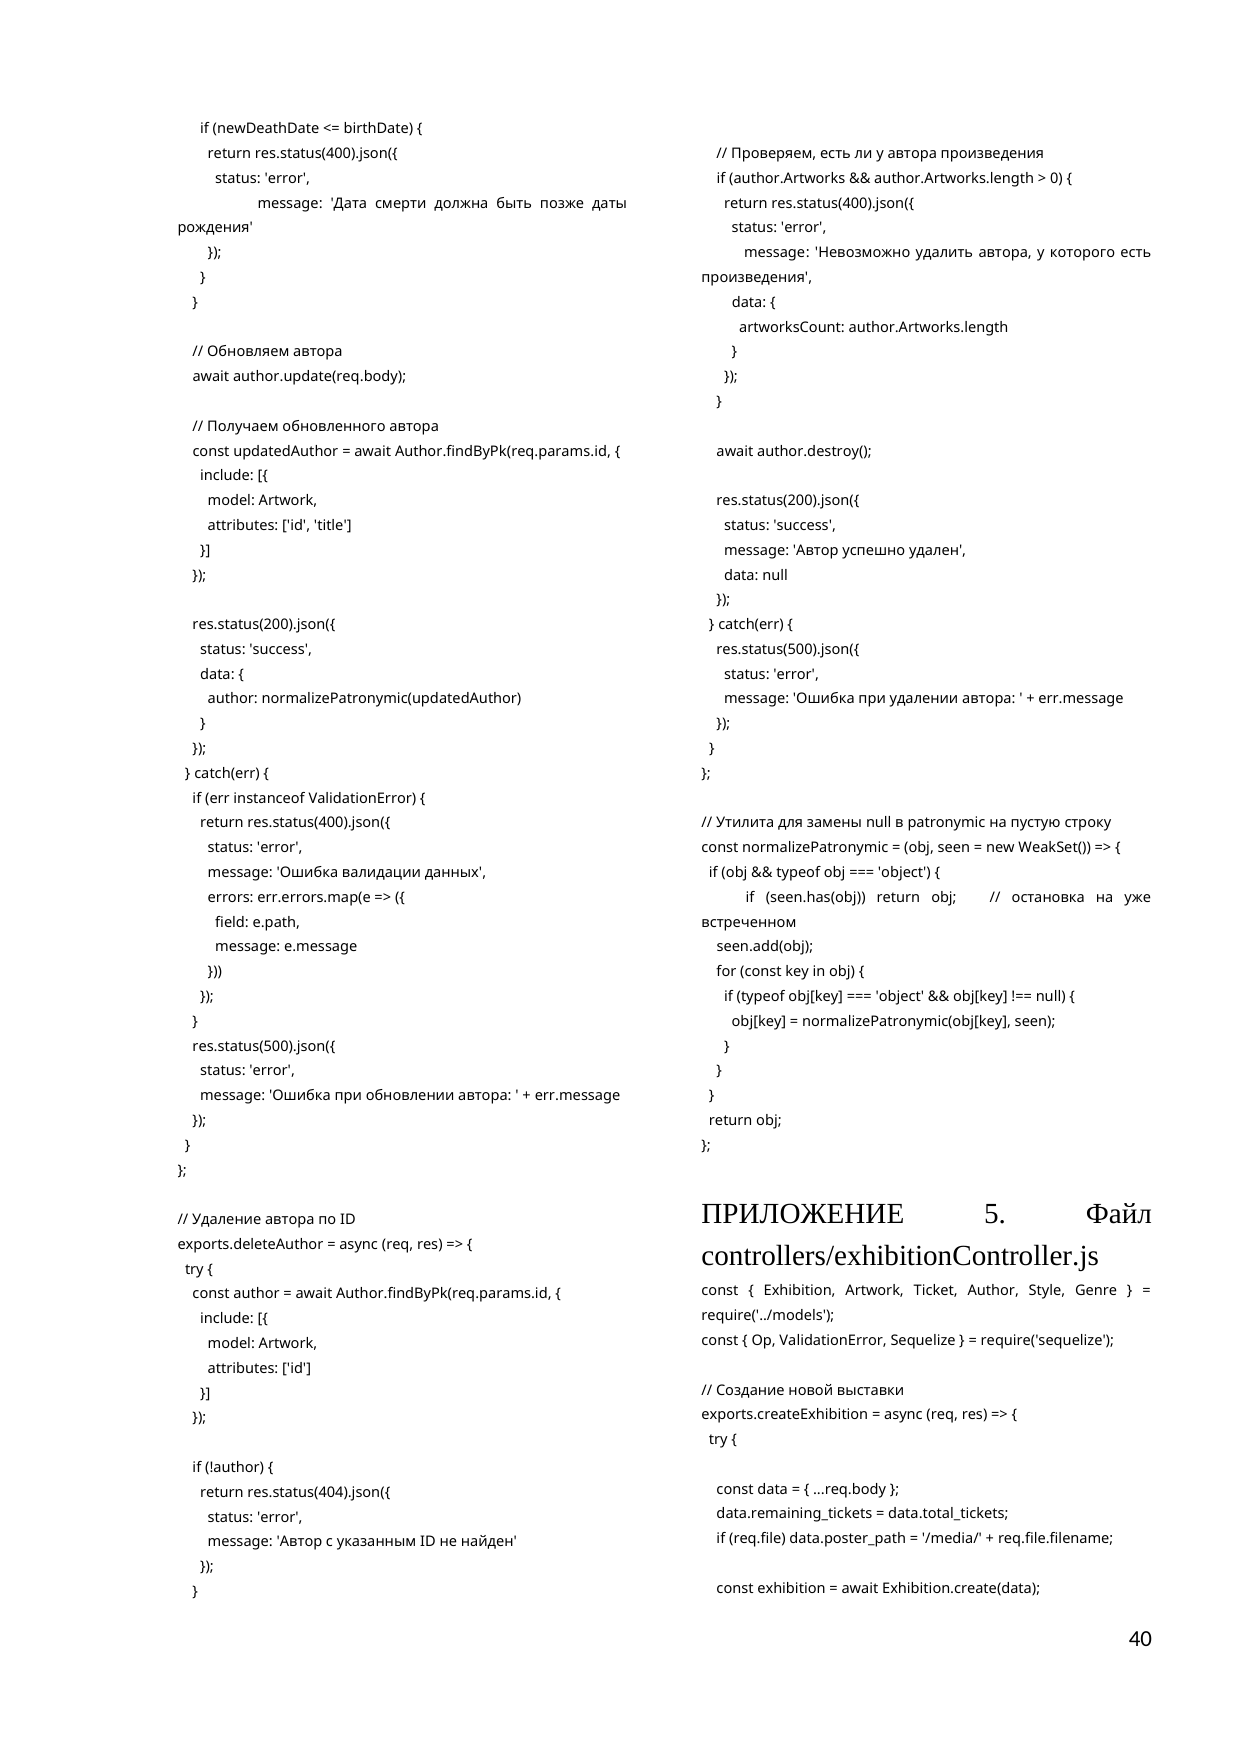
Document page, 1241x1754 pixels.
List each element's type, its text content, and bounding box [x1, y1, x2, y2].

text }; [177, 1159, 627, 1179]
text seen.add(obj); [701, 936, 1152, 956]
text const normalizePatronymic = (obj, seen = new WeakSet()) => { [701, 837, 1152, 857]
text }] [177, 539, 627, 559]
text return res.status(400).json({ [177, 812, 627, 832]
text } [701, 1035, 1152, 1055]
text res.status(200).json({ [701, 490, 1152, 510]
text message: 'Ошибка при удалении автора: ' + err.message [701, 688, 1152, 708]
text return res.status(404).json({ [177, 1482, 627, 1502]
text data: { [701, 292, 1152, 312]
text const exhibition = await Exhibition.create(data); [701, 1578, 1152, 1598]
text }); [701, 713, 1152, 733]
text attributes: ['id', 'title'] [177, 515, 627, 535]
text status: 'error', [177, 837, 627, 857]
text try { [177, 1258, 627, 1278]
text }; [701, 763, 1152, 783]
text include: [{ [177, 1308, 627, 1328]
text }); [701, 589, 1152, 609]
text for (const key in obj) { [701, 961, 1152, 981]
text } [177, 292, 627, 312]
text const author = await Author.findByPk(req.params.id, { [177, 1283, 627, 1303]
text const { Exhibition, Artwork, Ticket, Author, Style, Genre } = require('../models'); [701, 1280, 1152, 1325]
text await author.destroy(); [701, 440, 1152, 460]
text if (err instanceof ValidationError) { [177, 787, 627, 807]
text status: 'error', [177, 1506, 627, 1526]
text status: 'error', [701, 217, 1152, 237]
text exports.deleteAuthor = async (req, res) => { [177, 1234, 627, 1254]
text if (seen.has(obj)) return obj; // остановка на уже встреченном [701, 887, 1152, 931]
text return obj; [701, 1110, 1152, 1130]
text }); [177, 738, 627, 758]
text data.remaining_tickets = data.total_tickets; [701, 1503, 1152, 1523]
text } catch(err) { [701, 614, 1152, 634]
text message: 'Автор успешно удален', [701, 539, 1152, 559]
text field: e.path, [177, 911, 627, 931]
text } [177, 1581, 627, 1601]
text }); [177, 986, 627, 1006]
text }); [177, 1407, 627, 1427]
text } [701, 341, 1152, 361]
text } [177, 1134, 627, 1154]
text res.status(500).json({ [701, 639, 1152, 659]
text // Проверяем, есть ли у автора произведения [701, 143, 1152, 163]
text }); [177, 1556, 627, 1576]
text // Создание новой выставки [701, 1379, 1152, 1399]
text artworksCount: author.Artworks.length [701, 316, 1152, 336]
text })) [177, 961, 627, 981]
text } [701, 1085, 1152, 1105]
text }); [177, 1110, 627, 1130]
text // Утилита для замены null в patronymic на пустую строку [701, 812, 1152, 832]
text message: e.message [177, 936, 627, 956]
text } [701, 738, 1152, 758]
text // Обновляем автора [177, 341, 627, 361]
text const { Op, ValidationError, Sequelize } = require('sequelize'); [701, 1330, 1152, 1350]
text const updatedAuthor = await Author.findByPk(req.params.id, { [177, 440, 627, 460]
text message: 'Ошибка валидации данных', [177, 862, 627, 882]
text author: normalizePatronymic(updatedAuthor) [177, 688, 627, 708]
text message: 'Дата смерти должна быть позже даты рождения' [177, 192, 627, 237]
text status: 'error', [177, 1060, 627, 1080]
text obj[key] = normalizePatronymic(obj[key], seen); [701, 1011, 1152, 1031]
text return res.status(400).json({ [177, 143, 627, 163]
text await author.update(req.body); [177, 366, 627, 386]
text } [177, 713, 627, 733]
text if (newDeathDate <= birthDate) { [177, 118, 627, 138]
text ПРИЛОЖЕНИЕ 5. Файл controllers/exhibitionController.js [701, 1196, 1152, 1272]
text } [177, 1011, 627, 1031]
text if (obj && typeof obj === 'object') { [701, 862, 1152, 882]
text message: 'Автор с указанным ID не найден' [177, 1531, 627, 1551]
text try { [701, 1429, 1152, 1449]
text data: null [701, 564, 1152, 584]
text include: [{ [177, 465, 627, 485]
text res.status(200).json({ [177, 614, 627, 634]
text if (!author) { [177, 1457, 627, 1477]
text status: 'error', [177, 168, 627, 188]
text message: 'Невозможно удалить автора, у которого есть произведения', [701, 242, 1152, 287]
text res.status(500).json({ [177, 1035, 627, 1055]
text } [701, 391, 1152, 411]
text errors: err.errors.map(e => ({ [177, 887, 627, 907]
text if (typeof obj[key] === 'object' && obj[key] !== null) { [701, 986, 1152, 1006]
text exports.createExhibition = async (req, res) => { [701, 1404, 1152, 1424]
text }); [177, 564, 627, 584]
text status: 'error', [701, 663, 1152, 683]
text attributes: ['id'] [177, 1358, 627, 1378]
text }); [177, 242, 627, 262]
text }] [177, 1382, 627, 1402]
text }; [701, 1134, 1152, 1189]
text message: 'Ошибка при обновлении автора: ' + err.message [177, 1085, 627, 1105]
text model: Artwork, [177, 1333, 627, 1353]
text }); [701, 366, 1152, 386]
text } [177, 267, 627, 287]
text // Получаем обновленного автора [177, 416, 627, 436]
text return res.status(400).json({ [701, 192, 1152, 212]
text status: 'success', [177, 639, 627, 659]
text status: 'success', [701, 515, 1152, 535]
text } catch(err) { [177, 763, 627, 783]
text const data = { ...req.body }; [701, 1478, 1152, 1498]
text model: Artwork, [177, 490, 627, 510]
text if (author.Artworks && author.Artworks.length > 0) { [701, 168, 1152, 188]
text data: { [177, 663, 627, 683]
text if (req.file) data.poster_path = '/media/' + req.file.filename; [701, 1528, 1152, 1548]
text // Удаление автора по ID [177, 1209, 627, 1229]
text } [701, 1060, 1152, 1080]
